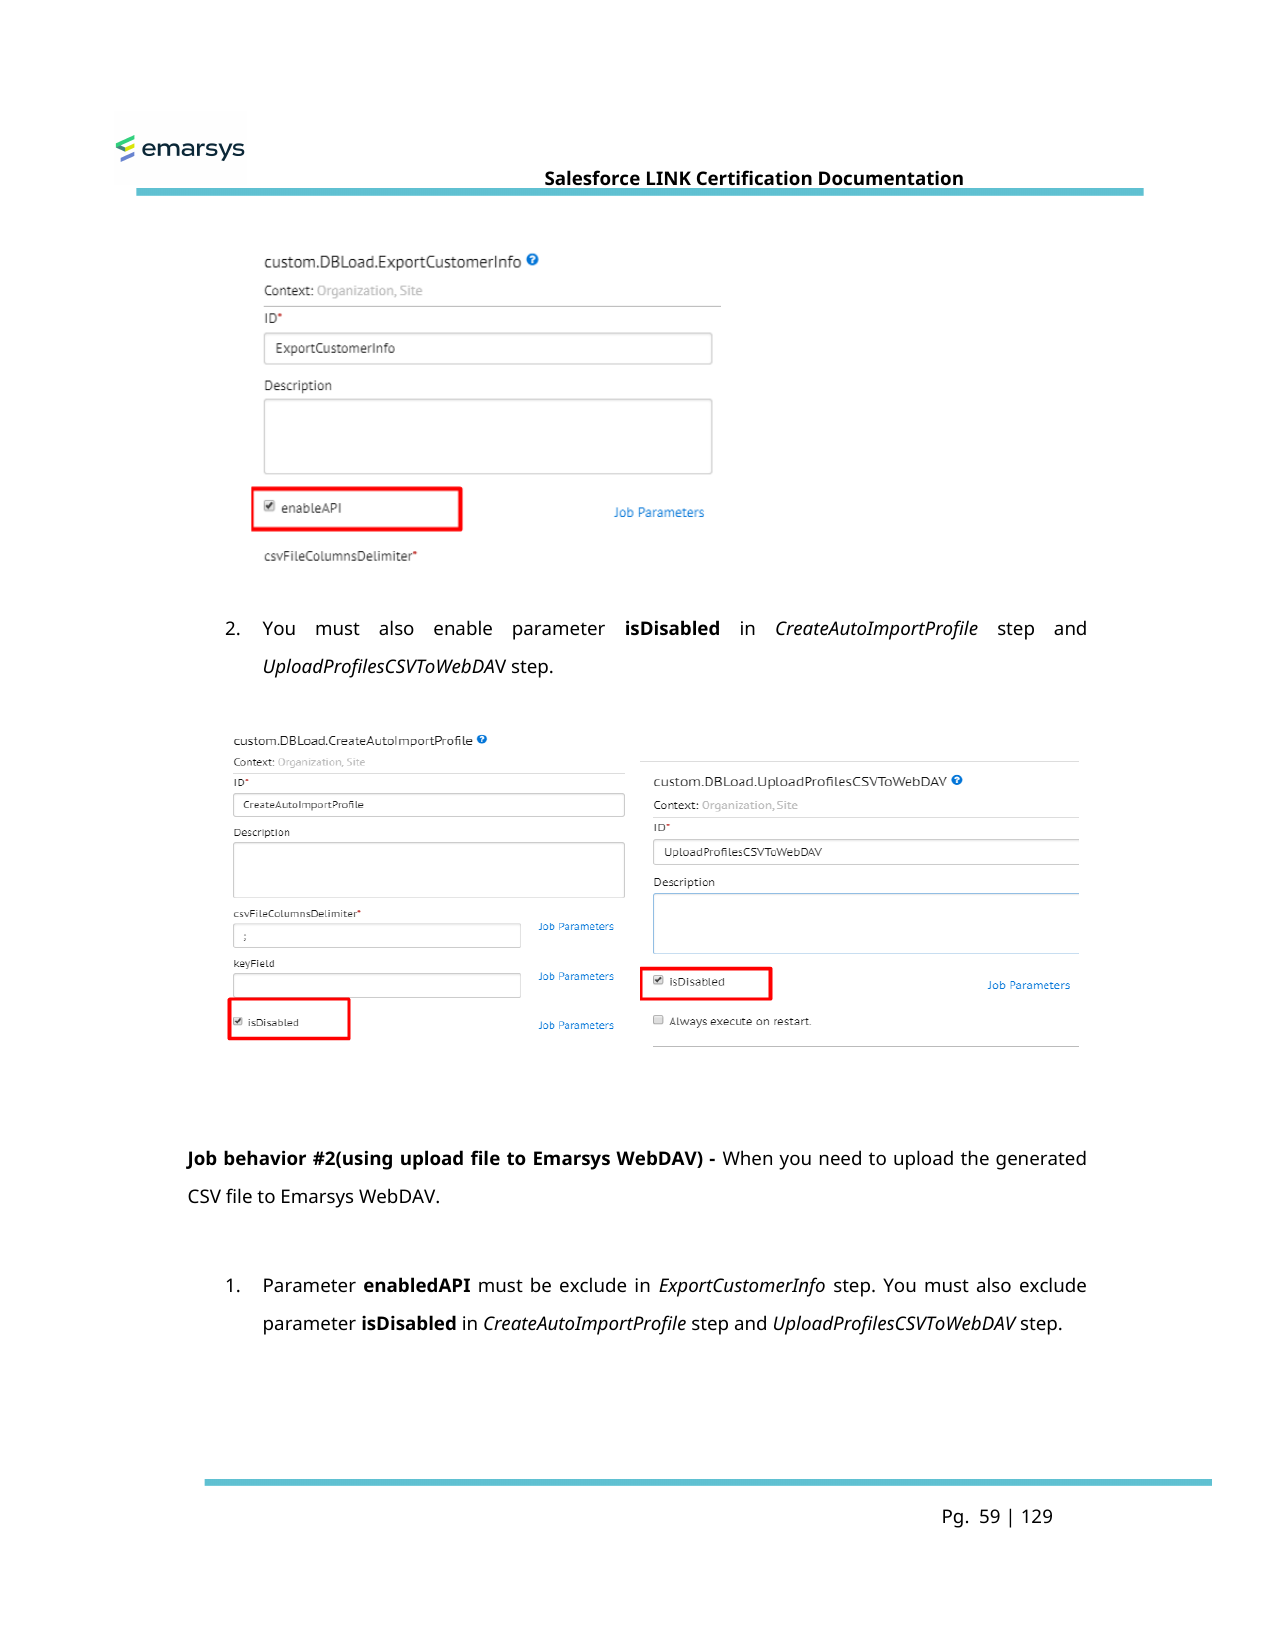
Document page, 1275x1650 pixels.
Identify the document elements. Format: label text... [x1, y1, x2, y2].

picture [251, 243, 721, 565]
text Job behavior #2(using upload file to Emarsys WebDAV) - When you need to upload the generated CSV file to Emarsys WebDAV. [187, 1145, 1087, 1208]
picture [204, 1479, 1212, 1486]
list You must also enable parameter isDisabled in CreateAutoImportProfile step and UploadProfilesCSVToWebDAV step. [225, 615, 1087, 678]
picture [113, 111, 247, 185]
picture [640, 760, 1079, 1050]
picture [136, 188, 1144, 196]
list Parameter enabledAPI must be exclude in ExportCustomerInfo step. You must also exclude parameter isDisabled in CreateAutoImportProfile step and UploadProfilesCSVToWebDAV step. [225, 1272, 1087, 1336]
picture [225, 728, 629, 1048]
